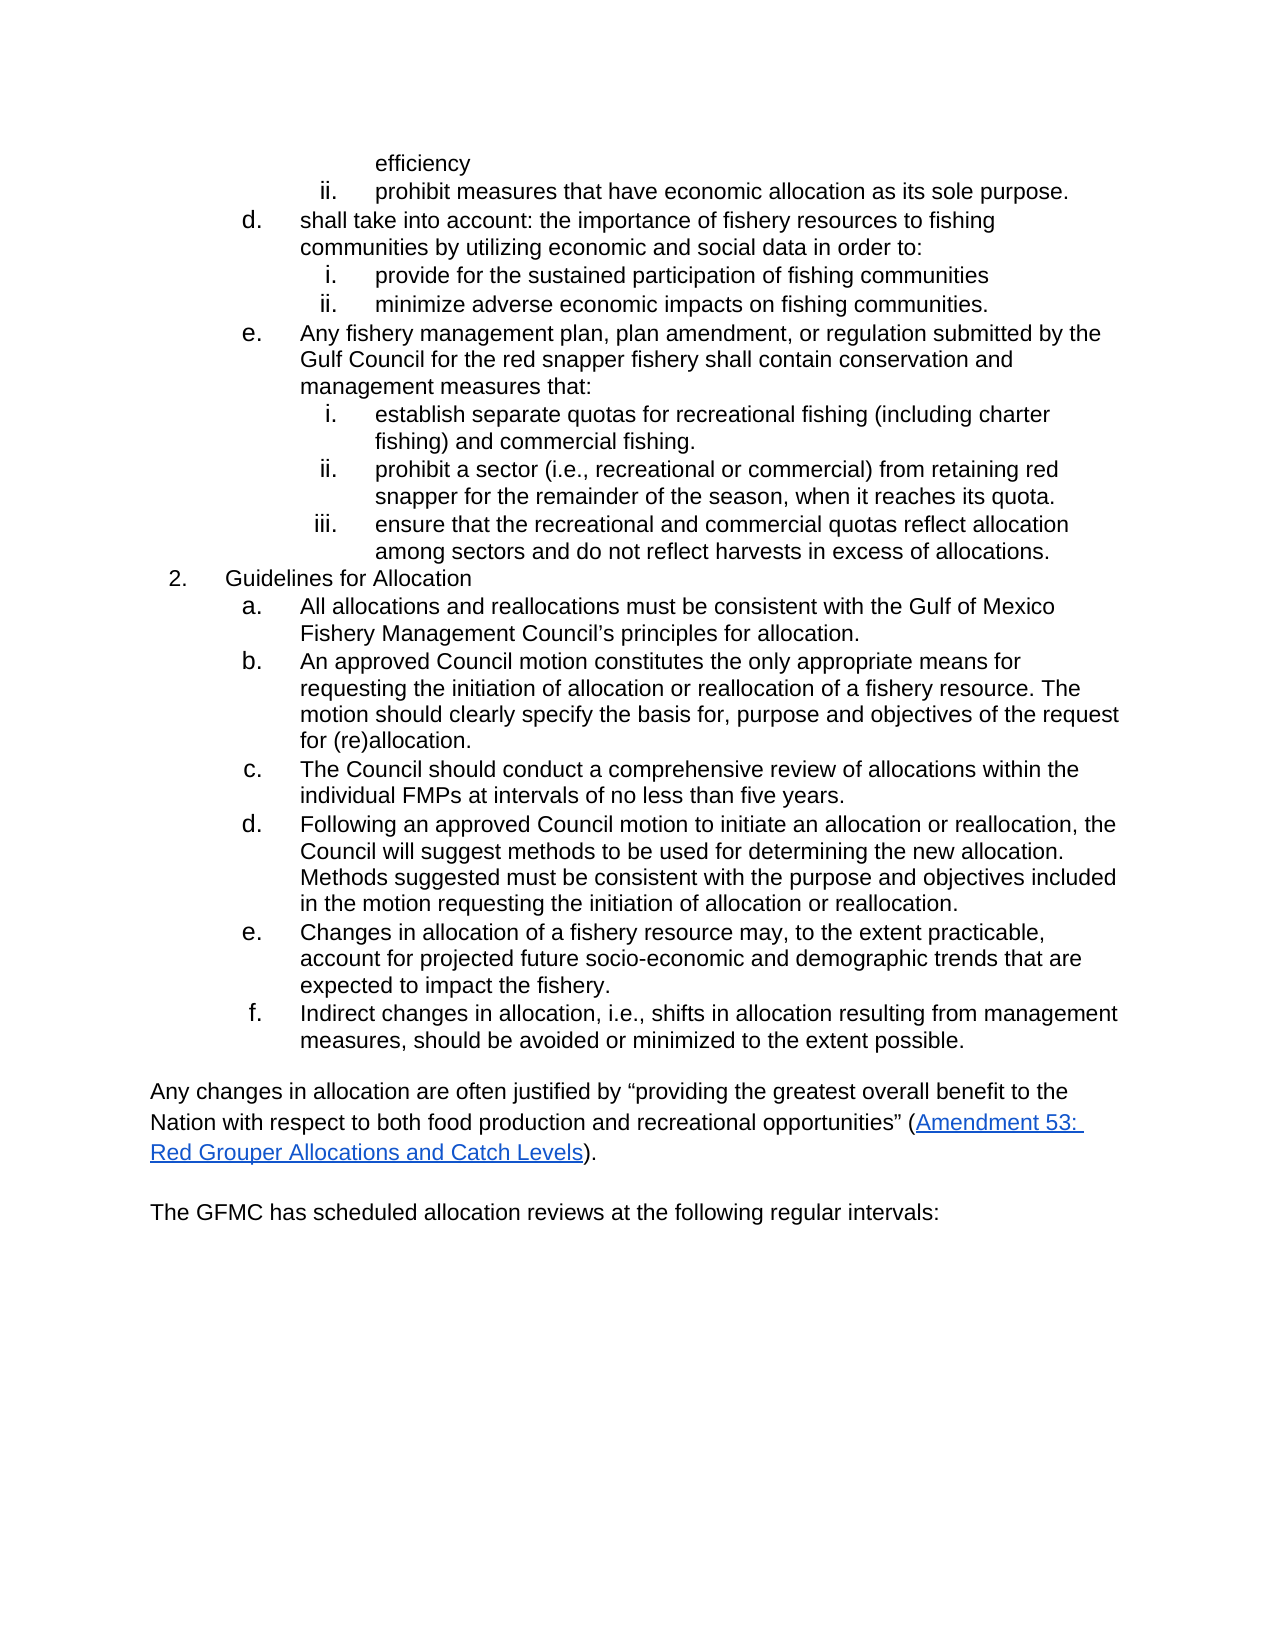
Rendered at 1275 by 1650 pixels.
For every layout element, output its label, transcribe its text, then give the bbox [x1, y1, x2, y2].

list All allocations and reallocations must be consistent with the Gulf of Mexico Fishery Management Council’s principles for allocation. [262, 591, 1125, 646]
list ensure that the recreational and commercial quotas reflect allocation among sectors and do not reflect harvests in excess of allocations. [337, 509, 1125, 564]
list The Council should conduct a comprehensive review of allocations within the individual FMPs at intervals of no less than five years. [262, 754, 1125, 809]
list Any fishery management plan, plan amendment, or regulation submitted by the Gulf Council for the red snapper fishery shall contain conservation and management measures that: [262, 318, 1125, 399]
list An approved Council motion constitutes the only appropriate means for requesting the initiation of allocation or reallocation of a fishery resource. The motion should clearly specify the basis for, purpose and objectives of the request for (re)allocation. [262, 646, 1125, 754]
list prohibit measures that have economic allocation as its sole purpose. [337, 176, 1125, 205]
text The GFMC has scheduled allocation reviews at the following regular intervals: [150, 1199, 1125, 1225]
list prohibit a sector (i.e., recreational or commercial) from retaining red snapper for the remainder of the season, when it reaches its quota. [337, 454, 1125, 509]
list minimize adverse economic impacts on fishing communities. [337, 289, 1125, 318]
list Changes in allocation of a fishery resource may, to the extent practicable, account for projected future socio-economic and demographic trends that are expected to impact the fishery. [262, 917, 1125, 998]
text Any changes in allocation are often justified by “providing the greatest overall benefit to the Nation with respect to both food production and recreational opportunities” (Amendment 53: Red Grouper Allocations and Catch Levels). [150, 1078, 1125, 1165]
list provide for the sustained participation of fishing communities [337, 260, 1125, 289]
list Following an approved Council motion to initiate an allocation or reallocation, the Council will suggest methods to be used for determining the new allocation. Methods suggested must be consistent with the purpose and objectives included in the motion requesting the initiation of allocation or reallocation. [262, 809, 1125, 917]
list Guidelines for Allocation [187, 564, 1125, 591]
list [337, 150, 1125, 176]
list Indirect changes in allocation, i.e., shifts in allocation resulting from management measures, should be avoided or minimized to the extent possible. [262, 998, 1125, 1053]
list establish separate quotas for recreational fishing (including charter fishing) and commercial fishing. [337, 399, 1125, 454]
list shall take into account: the importance of fishery resources to fishing communities by utilizing economic and social data in order to: [262, 205, 1125, 260]
